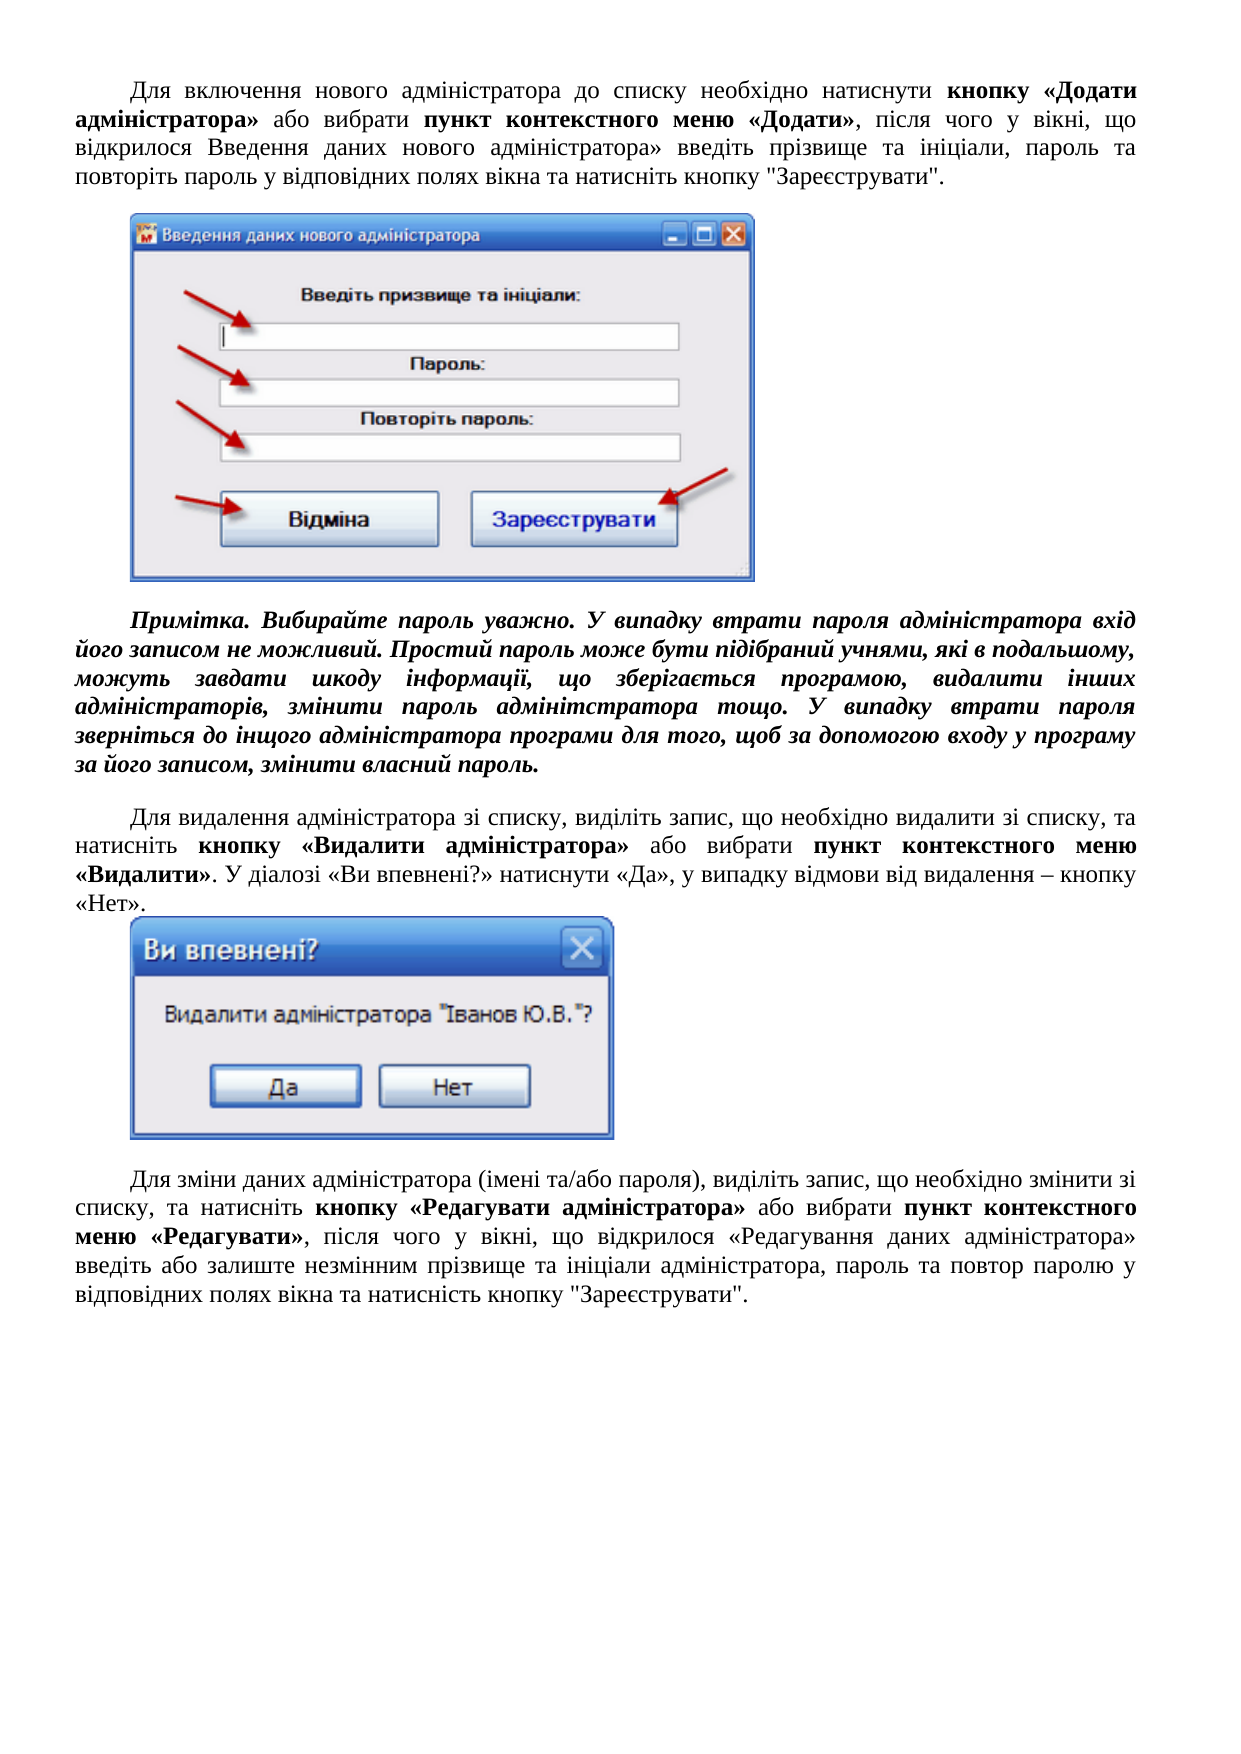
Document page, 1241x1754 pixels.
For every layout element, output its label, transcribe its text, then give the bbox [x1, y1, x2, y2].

text Для включення нового адміністратора до списку необхідно натиснути кнопку «Додати адміністратора» або вибрати пункт контекстного меню «Додати», після чого у вікні, що відкрилося Введення даних нового адміністратора» введіть прізвище та ініціали, пароль та повторіть пароль у відповідних полях вікна та натисніть кнопку "Зареєструвати". [75, 75, 1137, 190]
text Примітка. Вибирайте пароль уважно. У випадку втрати пароля адміністратора вхід його записом не можливий. Простий пароль може бути підібраний учнями, які в подальшому, можуть завдати шкоду інформації, що зберігається програмою, видалити інших адміністраторів, змінити пароль адмінітстратора тощо. У випадку втрати пароля зверніться до інщого адміністратора програми для того, щоб за допомогою входу у програму за його записом, змінити власний пароль. [75, 605, 1137, 778]
picture [129, 213, 755, 582]
picture [129, 916, 615, 1140]
text Для видалення адміністратора зі списку, виділіть запис, що необхідно видалити зі списку, та натисніть кнопку «Видалити адміністратора» або вибрати пункт контекстного меню «Видалити». У діалозі «Ви впевнені?» натиснути «Да», у випадку відмови від видалення – кнопку «Нет». [75, 802, 1137, 917]
text Для зміни даних адміністратора (імені та/або пароля), виділіть запис, що необхідно змінити зі списку, та натисніть кнопку «Редагувати адміністратора» або вибрати пункт контекстного меню «Редагувати», після чого у вікні, що відкрилося «Редагування даних адміністратора» введіть або залиште незмінним прізвище та ініціали адміністратора, пароль та повтор паролю у відповідних полях вікна та натисність кнопку "Зареєструвати". [75, 1164, 1137, 1307]
